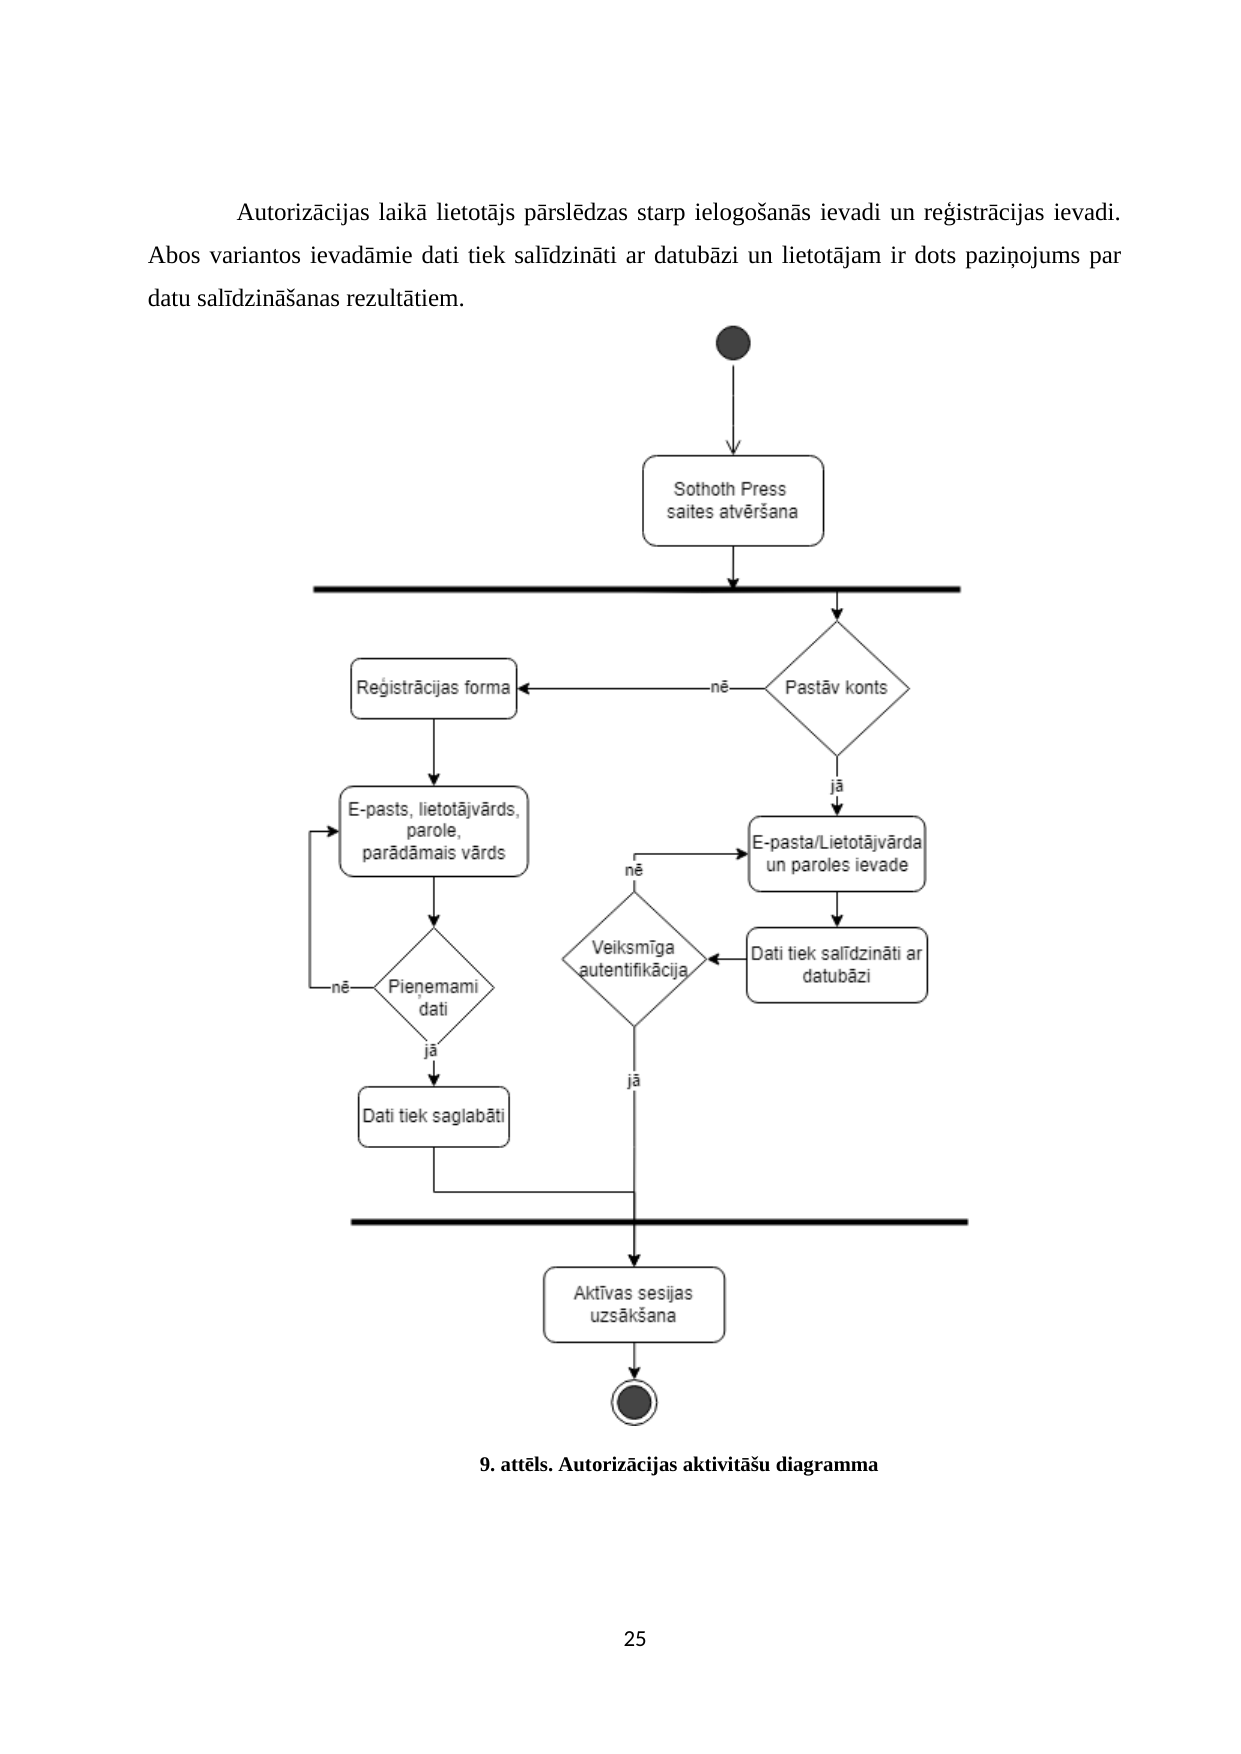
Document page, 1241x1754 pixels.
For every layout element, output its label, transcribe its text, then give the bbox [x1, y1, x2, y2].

picture [298, 321, 972, 1426]
text Autorizācijas laikā lietotājs pārslēdzas starp ielogošanās ievadi un reģistrācijas ievadi. Abos variantos ievadāmie dati tiek salīdzināti ar datubāzi un lietotājam ir dots paziņojums par datu salīdzināšanas rezultātiem. [148, 197, 1122, 312]
